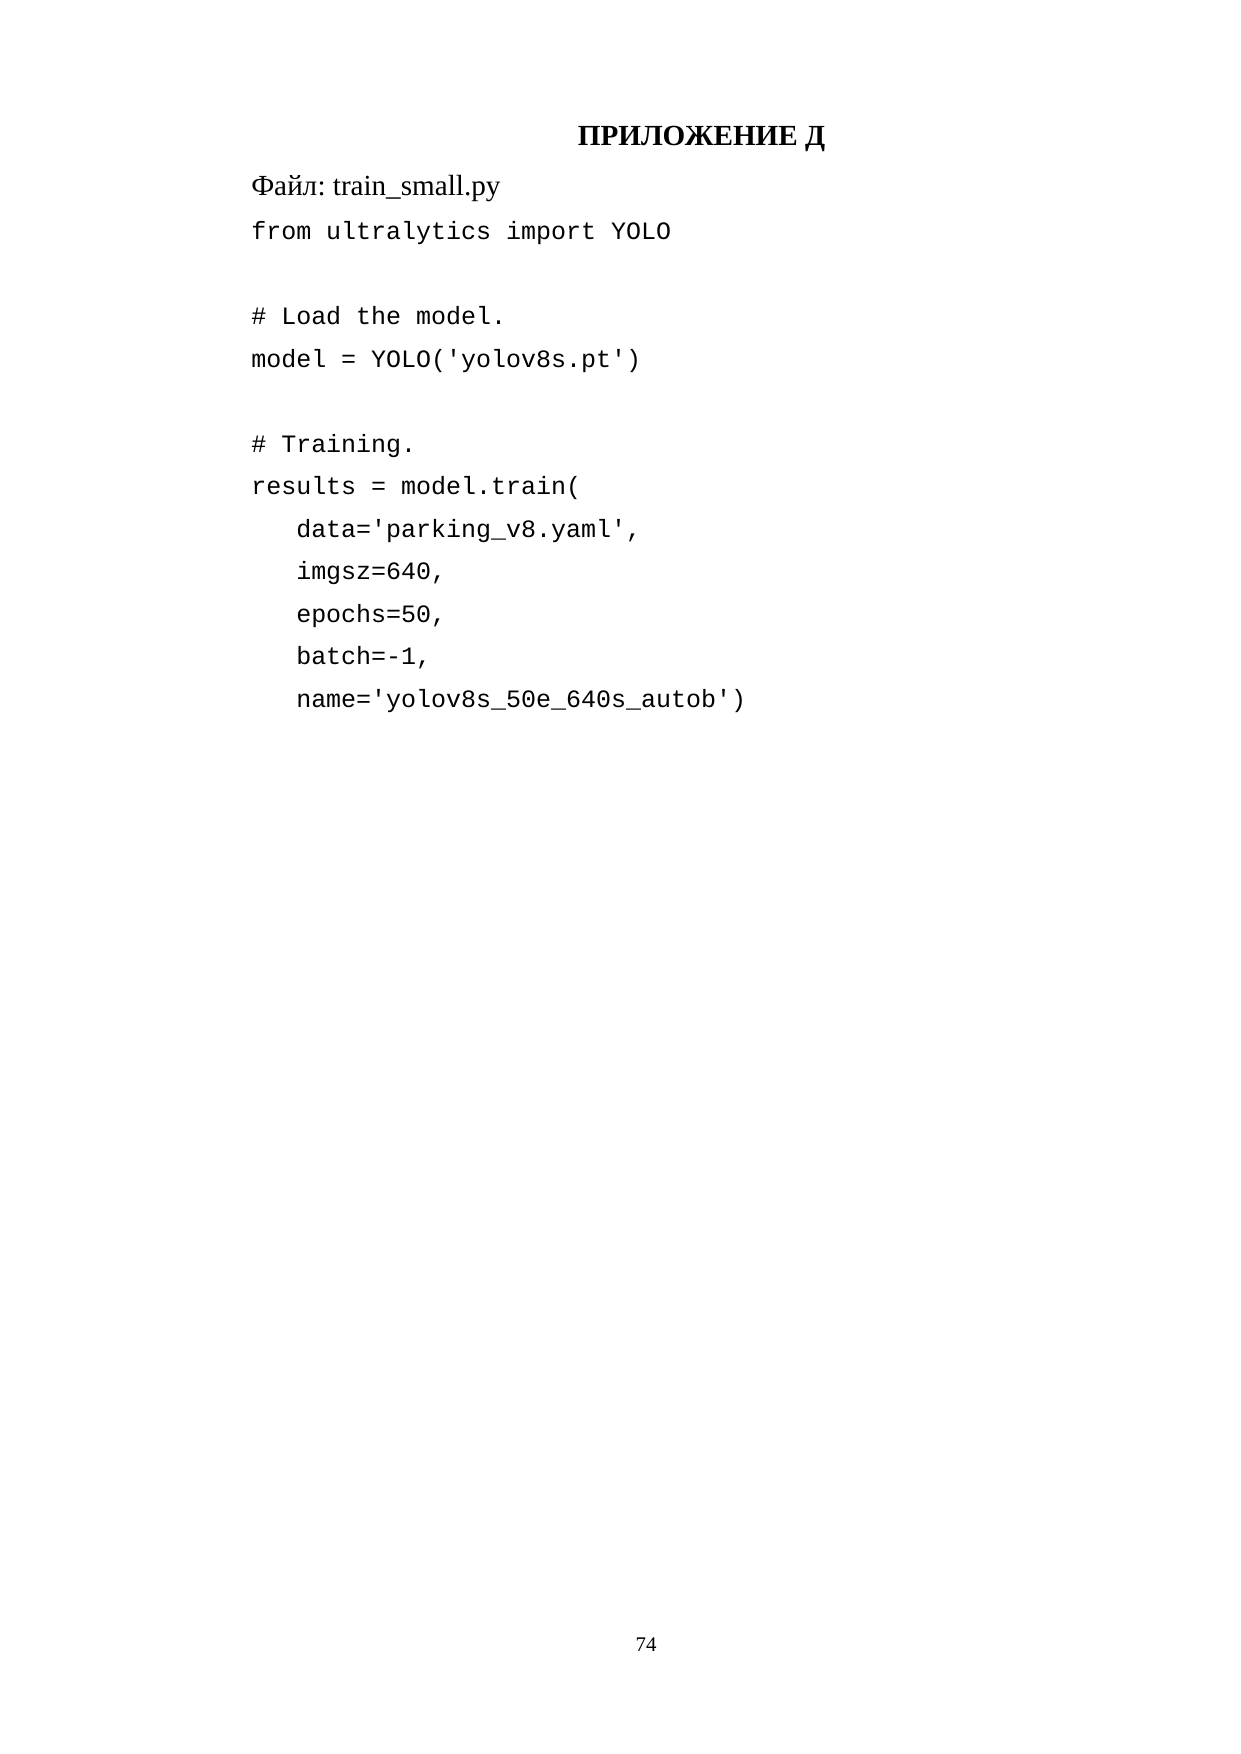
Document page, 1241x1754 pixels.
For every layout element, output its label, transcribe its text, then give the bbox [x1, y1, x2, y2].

text epochs=50, [177, 601, 1152, 629]
text data='parking_v8.yaml', [177, 516, 1152, 544]
text results = model.train( [177, 474, 1152, 502]
text name='yolov8s_50e_640s_autob') [177, 686, 1152, 714]
subtitle ПРИЛОЖЕНИЕ Д [251, 118, 1152, 152]
text # Load the model. [177, 304, 1152, 332]
text model = YOLO('yolov8s.pt') [177, 346, 1152, 374]
text # Training. [177, 431, 1152, 459]
text Файл: train_small.py [177, 168, 1152, 202]
text batch=-1, [177, 644, 1152, 672]
text imgsz=640, [177, 559, 1152, 587]
text from ultralytics import YOLO [177, 219, 1152, 247]
